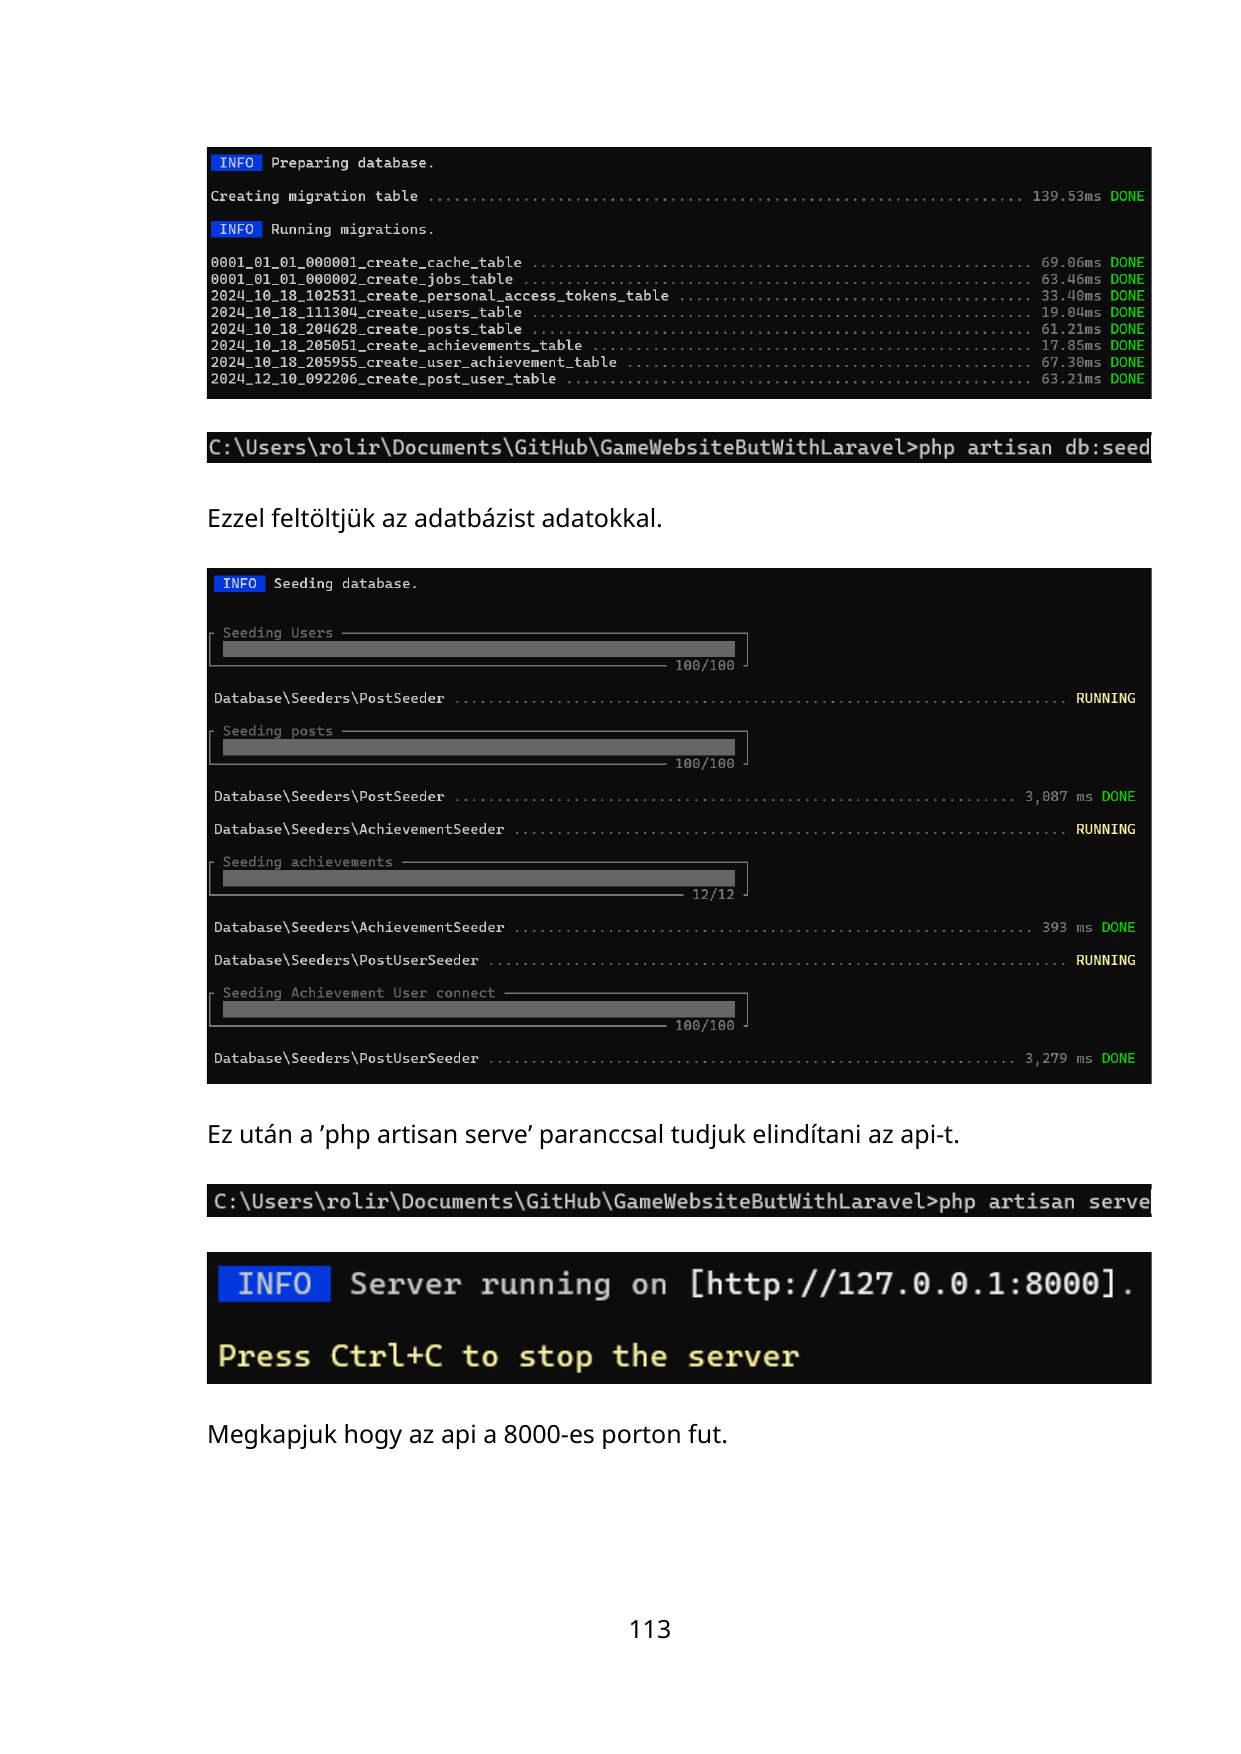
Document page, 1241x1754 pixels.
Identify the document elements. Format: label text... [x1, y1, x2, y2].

text Ez után a ’php artisan serve’ paranccsal tudjuk elindítani az api-t. [207, 1117, 1092, 1151]
picture [206, 432, 1152, 463]
text Megkapjuk hogy az api a 8000-es porton fut. [207, 1417, 1092, 1451]
picture [206, 568, 1152, 1084]
picture [206, 1184, 1152, 1217]
picture [206, 1252, 1152, 1384]
picture [206, 147, 1152, 399]
text Ezzel feltöltjük az adatbázist adatokkal. [207, 500, 1092, 534]
